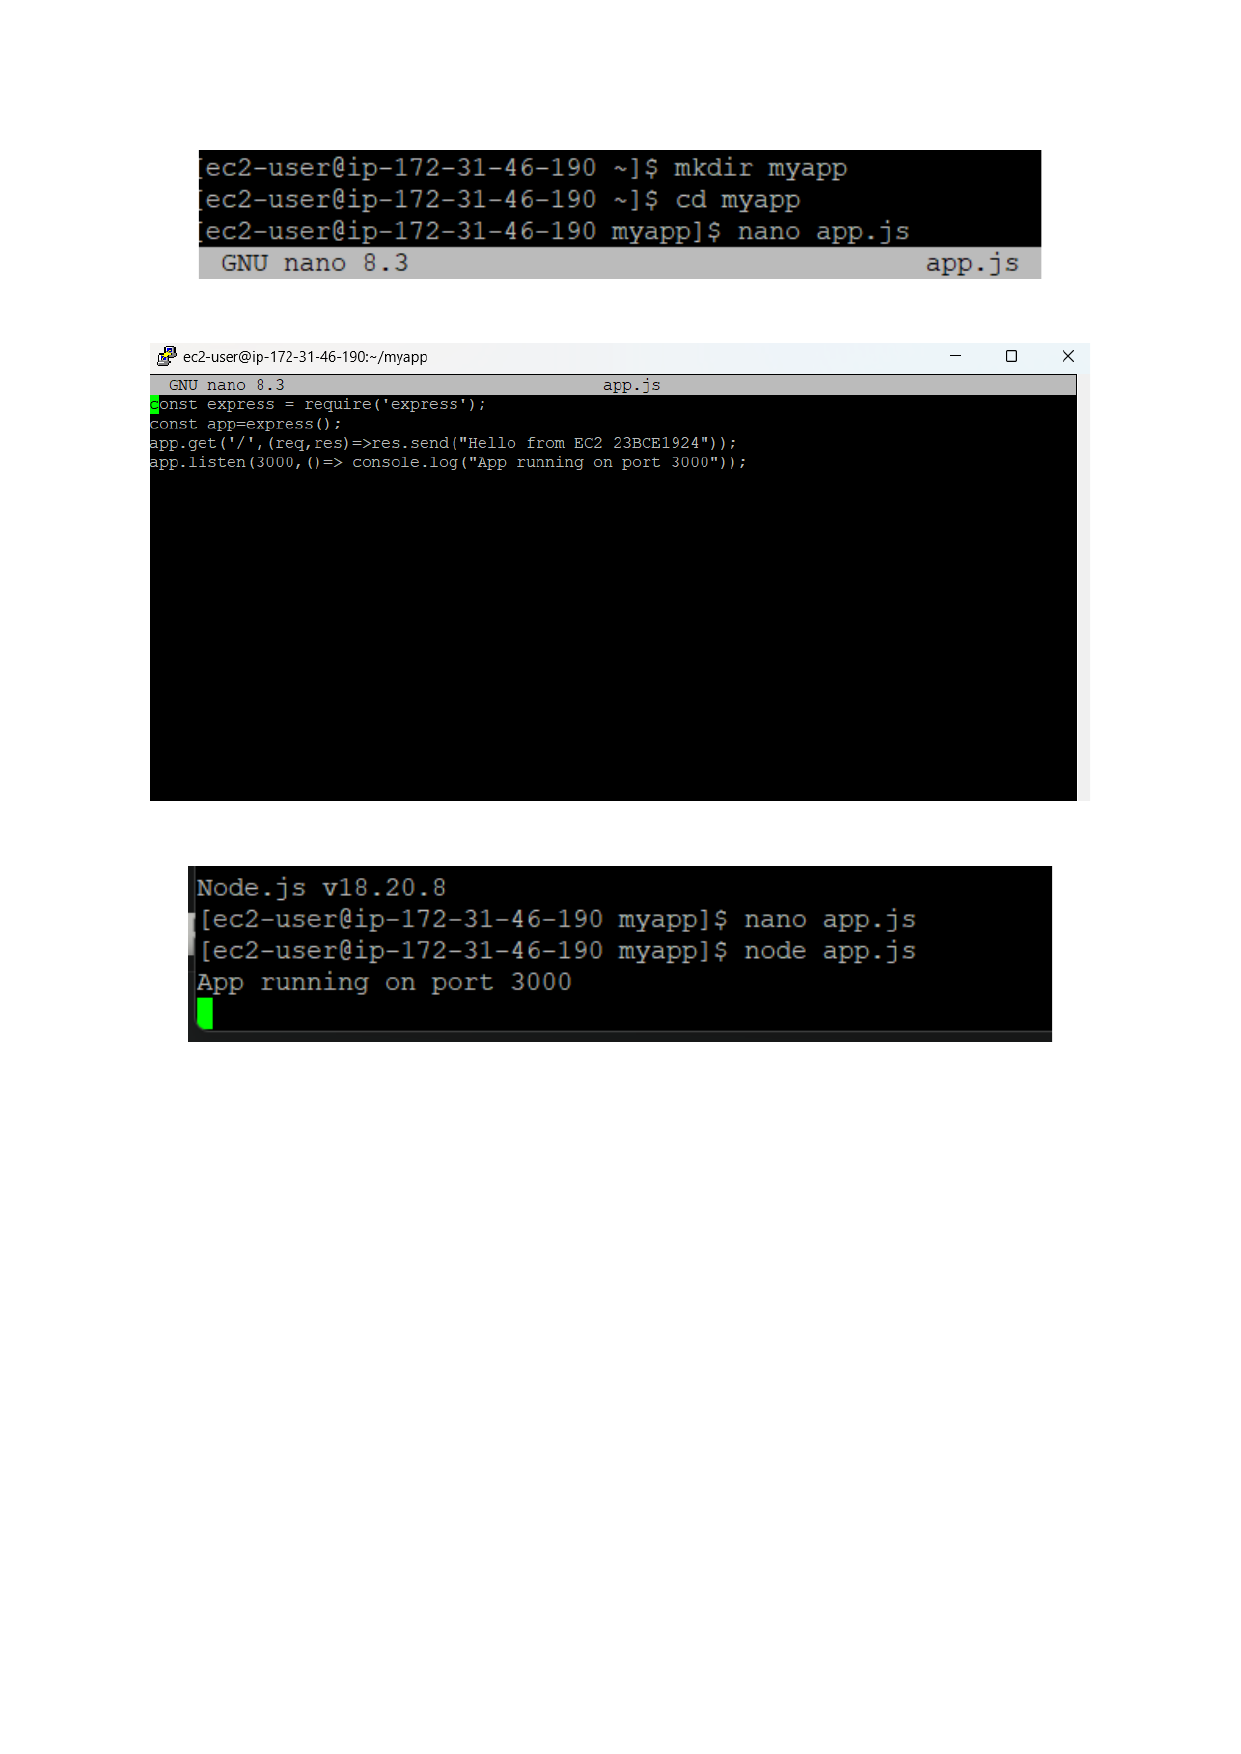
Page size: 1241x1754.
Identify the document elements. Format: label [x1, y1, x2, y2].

picture [188, 866, 1053, 1042]
picture [150, 343, 1091, 801]
picture [198, 150, 1042, 279]
